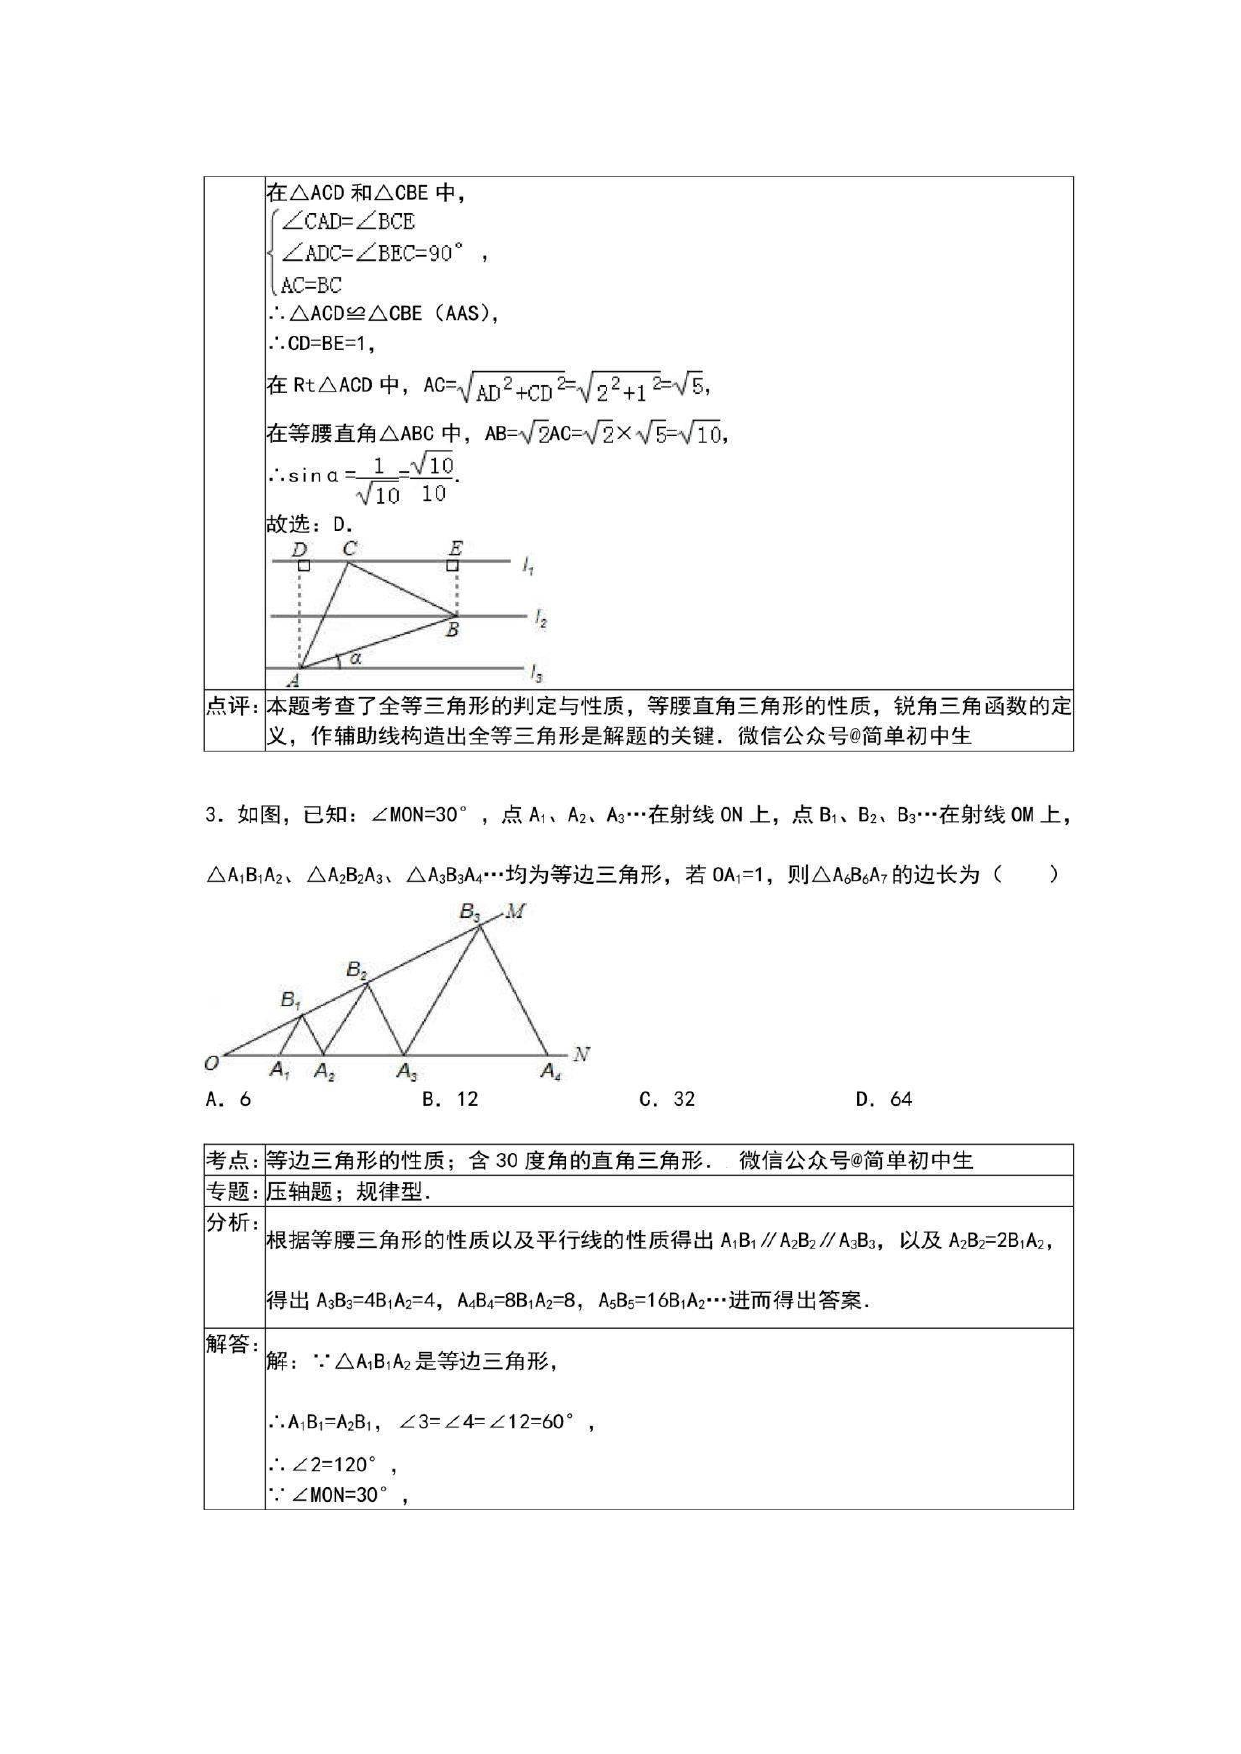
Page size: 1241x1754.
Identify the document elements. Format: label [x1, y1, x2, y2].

picture [187, 162, 1096, 1510]
